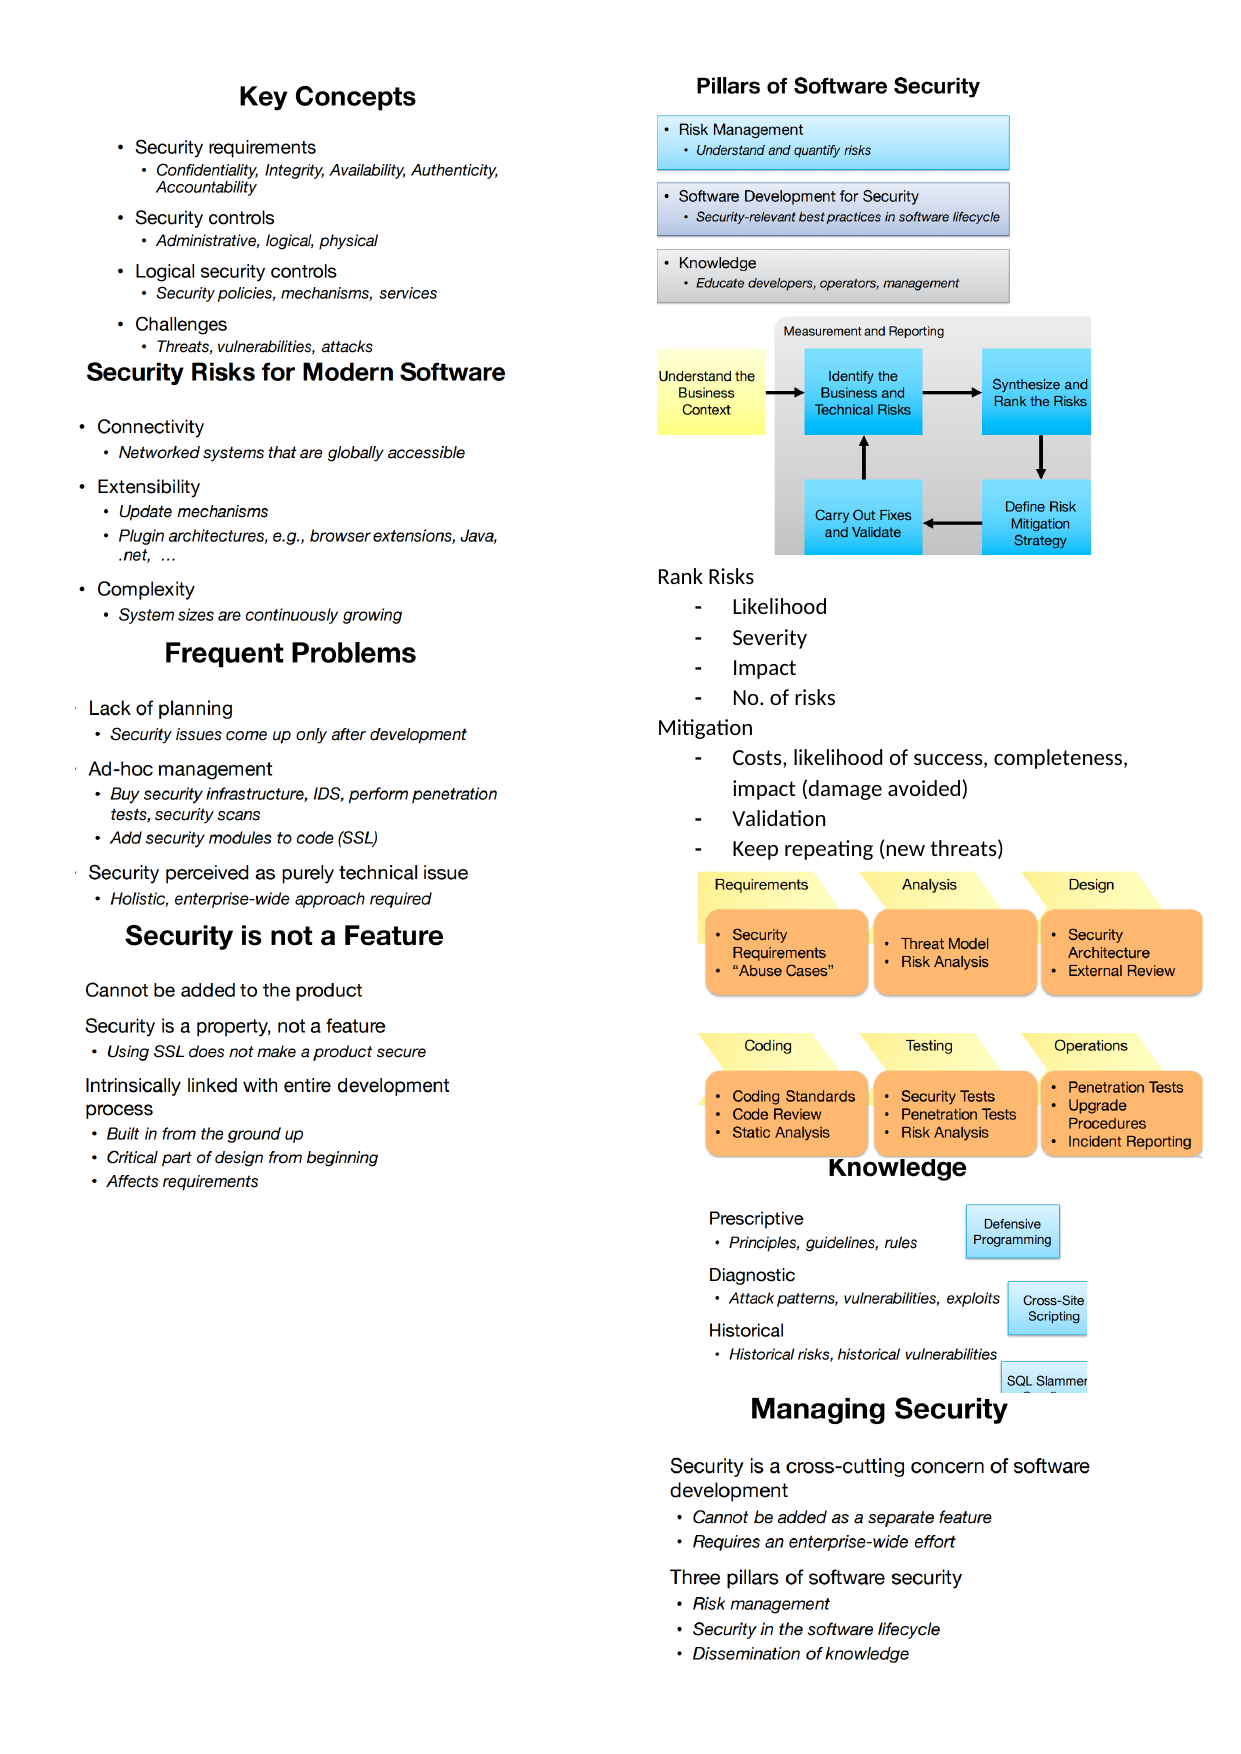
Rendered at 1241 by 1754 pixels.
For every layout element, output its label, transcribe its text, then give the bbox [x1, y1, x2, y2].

list Keep repeating (new threats) [694, 834, 1165, 862]
list Validation [694, 804, 1165, 832]
list Costs, likelihood of success, completeness, impact (damage avoided) [694, 743, 1165, 802]
list Severity [694, 623, 1165, 651]
list Impact [694, 653, 1165, 681]
list No. of risks [694, 683, 1165, 711]
list Likelihood [694, 592, 1165, 621]
text Mitigation [657, 713, 1165, 741]
picture [657, 75, 1010, 168]
text Rank Risks [657, 562, 1165, 590]
picture [657, 171, 1010, 305]
